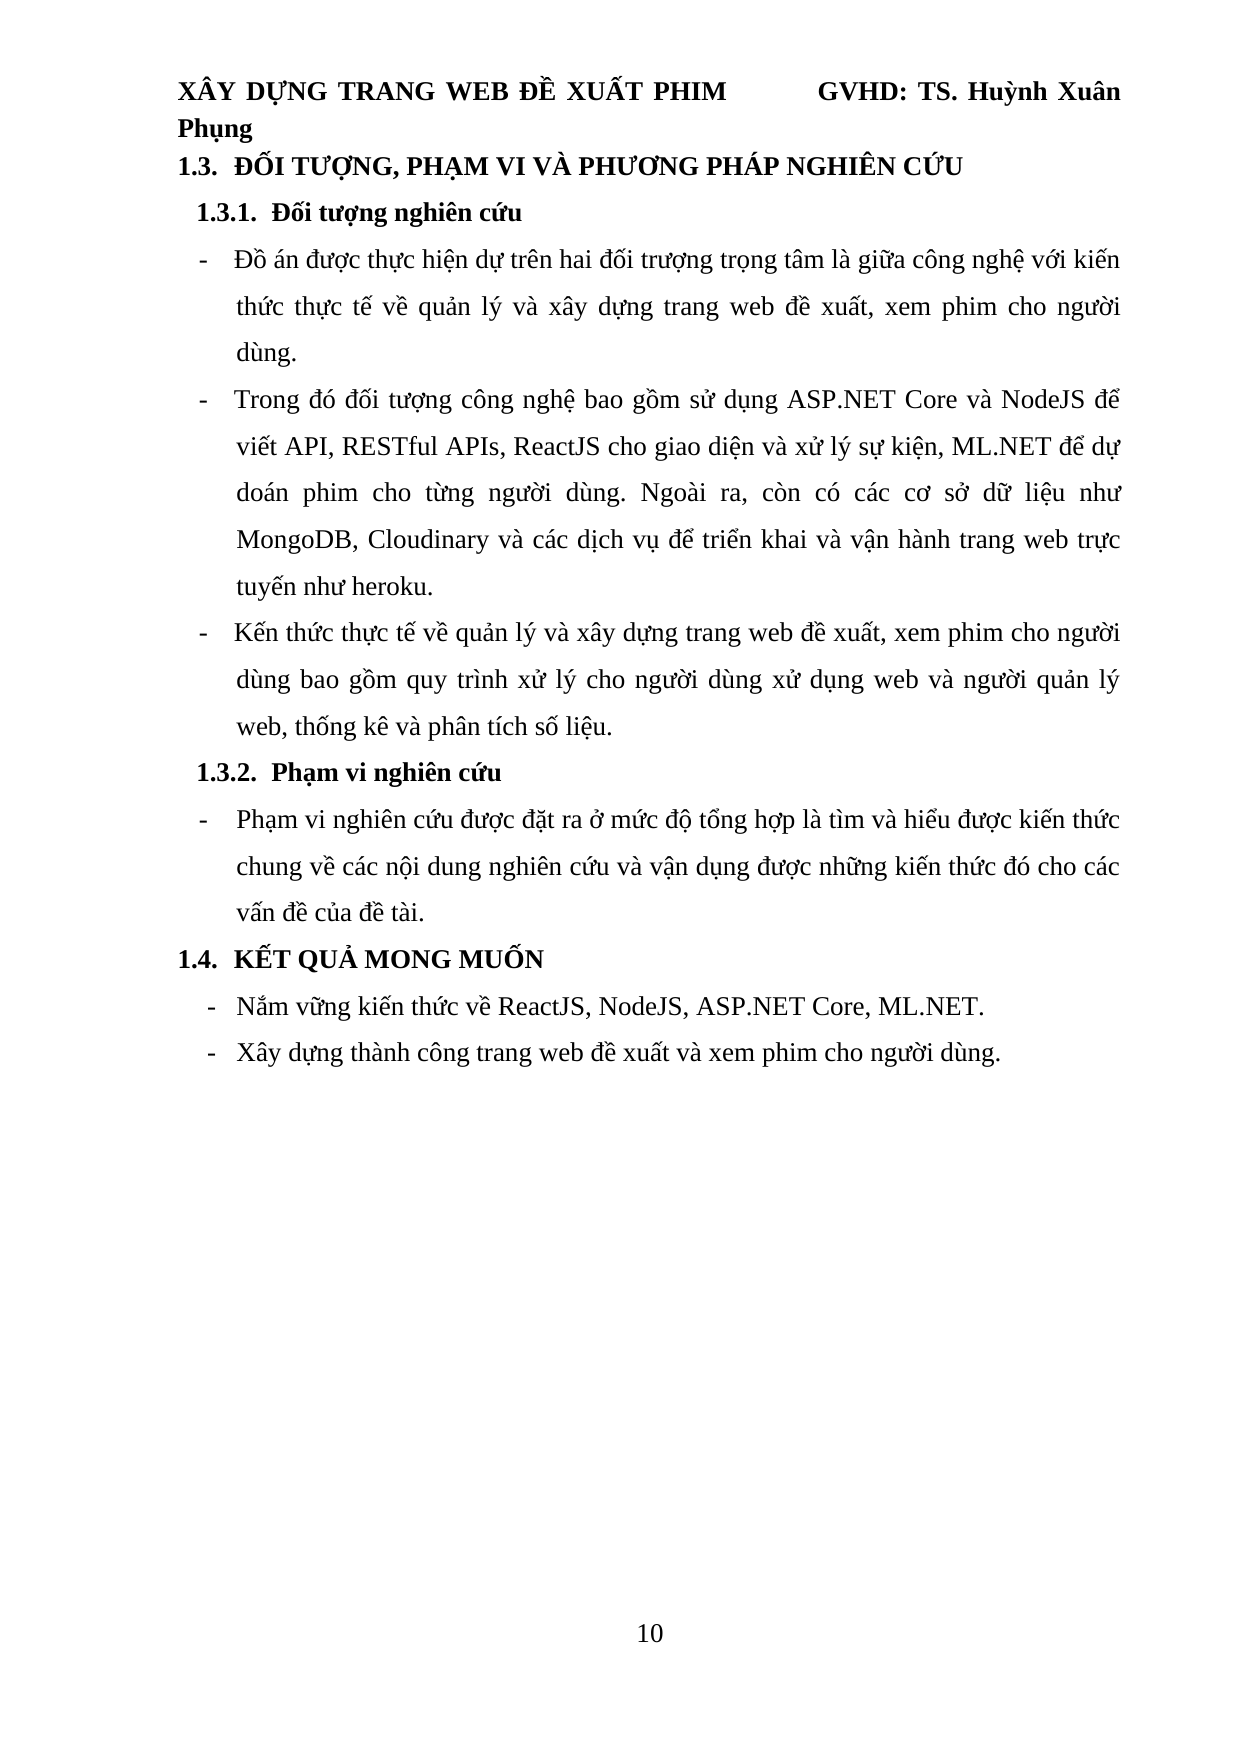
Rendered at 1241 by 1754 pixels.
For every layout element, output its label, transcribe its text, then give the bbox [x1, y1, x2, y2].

list ĐỐI TƯỢNG, PHẠM VI VÀ PHƯƠNG PHÁP NGHIÊN CỨU [177, 149, 1122, 181]
list Trong đó đối tượng công nghệ bao gồm sử dụng ASP.NET Core và NodeJS để viết API, RESTful APIs, ReactJS cho giao diện và xử lý sự kiện, ML.NET để dự doán phim cho từng người dùng. Ngoài ra, còn có các cơ sở dữ liệu như MongoDB, Cloudinary và các dịch vụ để triển khai và vận hành trang web trực tuyến như heroku. [199, 383, 1122, 601]
list Phạm vi nghiên cứu được đặt ra ở mức độ tổng hợp là tìm và hiểu được kiến thức chung về các nội dung nghiên cứu và vận dụng được những kiến thức đó cho các vấn đề của đề tài. [199, 803, 1122, 927]
list Xây dựng thành công trang web đề xuất và xem phim cho người dùng. [207, 1036, 1122, 1067]
list Phạm vi nghiên cứu [196, 756, 1122, 787]
list Đồ án được thực hiện dự trên hai đối trượng trọng tâm là giữa công nghệ với kiến thức thực tế về quản lý và xây dựng trang web đề xuất, xem phim cho người dùng. [199, 243, 1122, 367]
list Kến thức thực tế về quản lý và xây dựng trang web đề xuất, xem phim cho người dùng bao gồm quy trình xử lý cho người dùng xử dụng web và người quản lý web, thống kê và phân tích số liệu. [199, 616, 1122, 741]
list Nắm vững kiến thức về ReactJS, NodeJS, ASP.NET Core, ML.NET. [207, 989, 1122, 1021]
list KẾT QUẢ MONG MUỐN [177, 943, 1122, 974]
list Đối tượng nghiên cứu [196, 196, 1122, 227]
